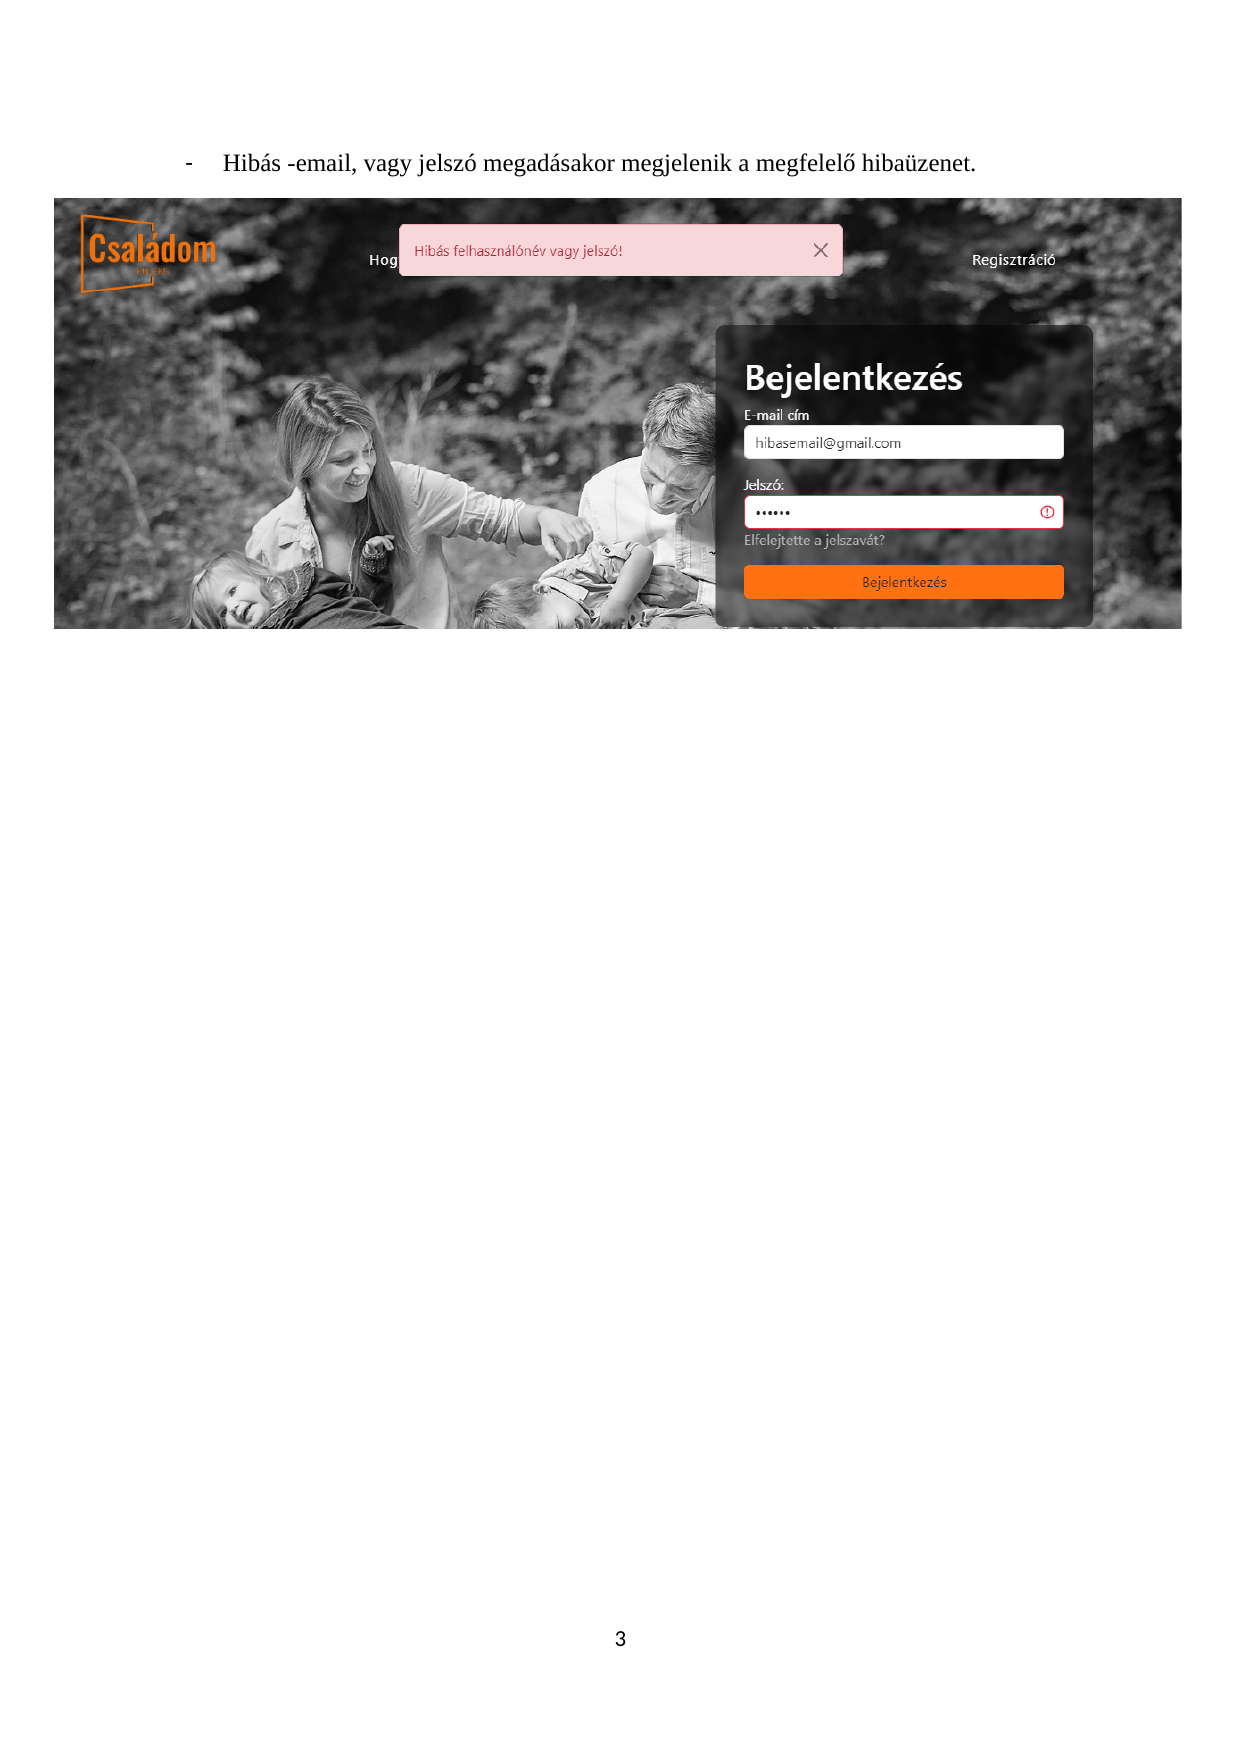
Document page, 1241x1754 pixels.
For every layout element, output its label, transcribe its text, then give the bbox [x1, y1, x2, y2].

picture [54, 198, 1182, 629]
list Hibás -email, vagy jelszó megadásakor megjelenik a megfelelő hibaüzenet. [185, 148, 1093, 178]
